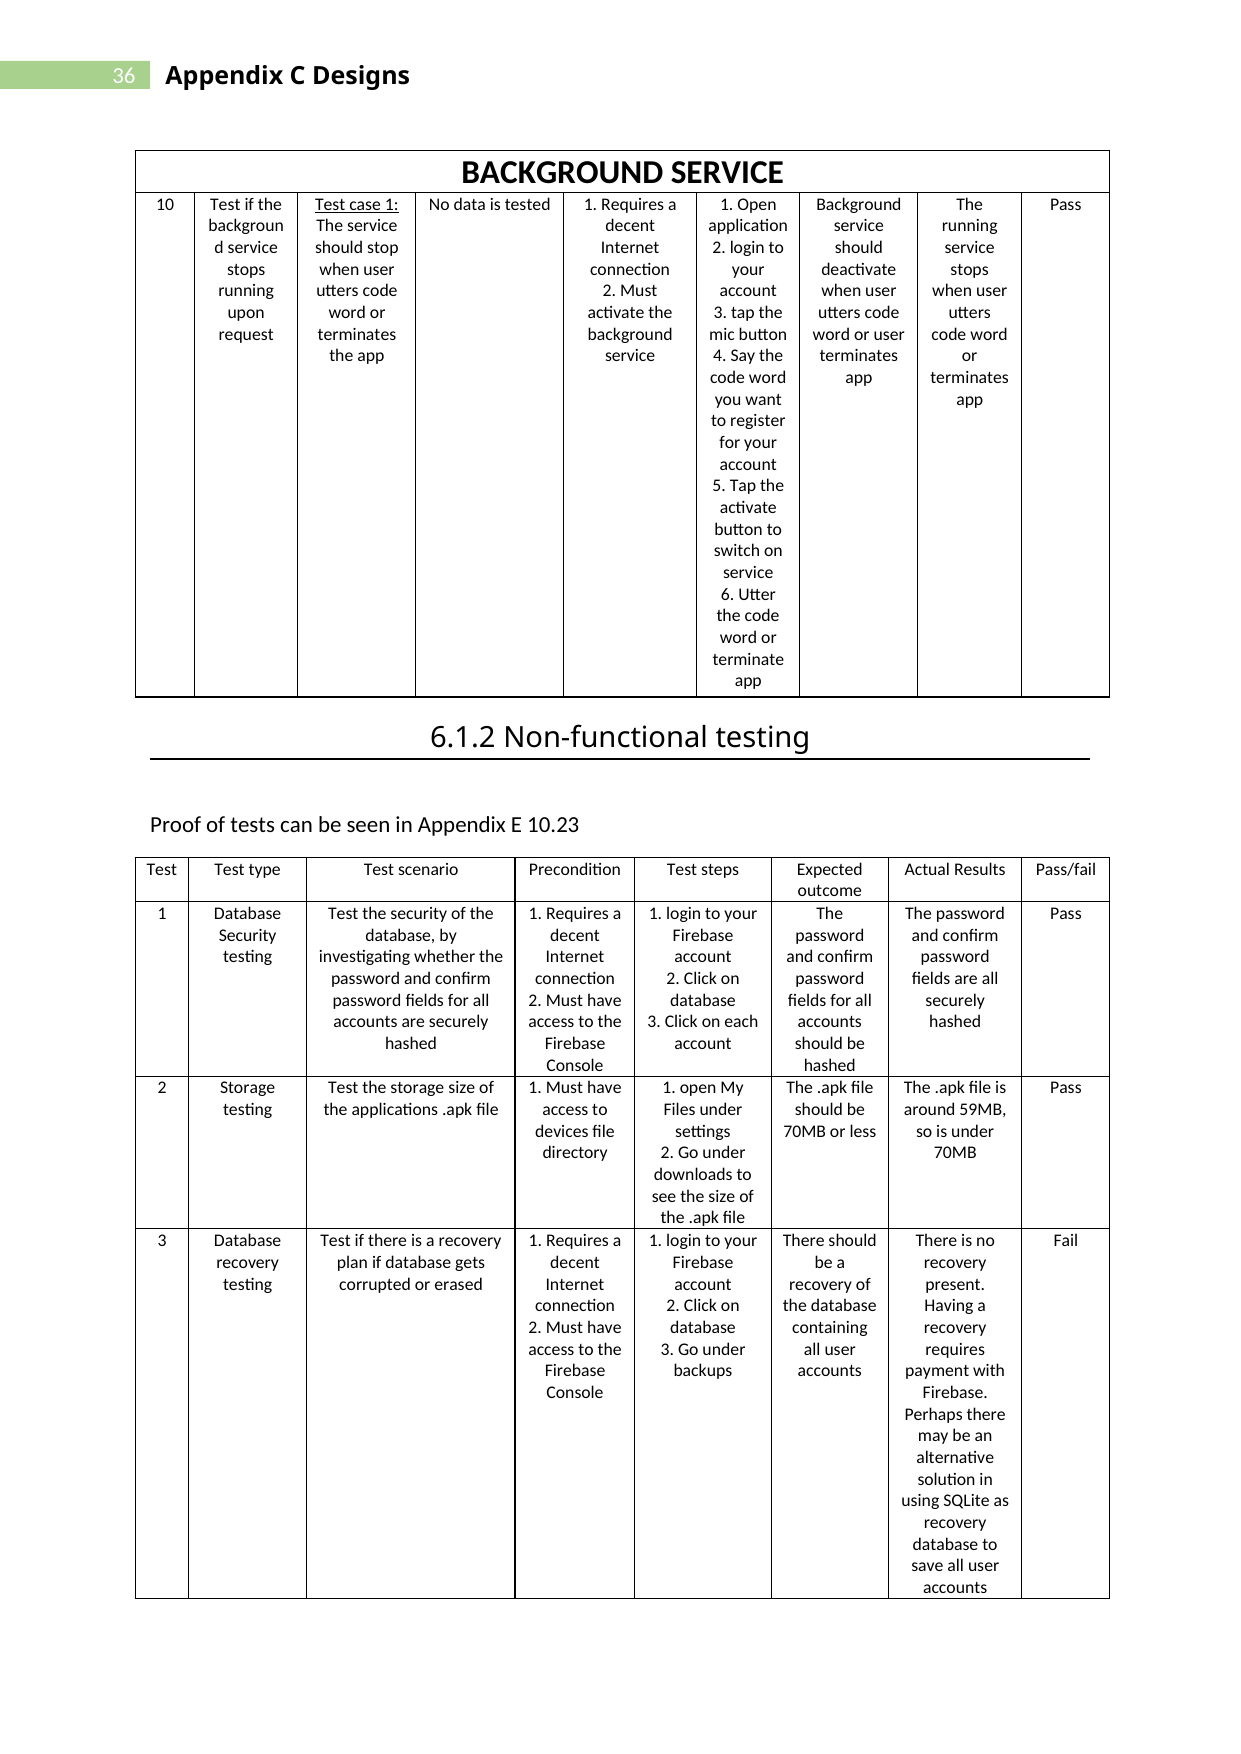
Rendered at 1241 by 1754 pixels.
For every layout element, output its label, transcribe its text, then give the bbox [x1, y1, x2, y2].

table_cell BACKGROUND SERVICE [136, 151, 1109, 192]
table_cell 1. Requires a decent Internet connection 2. Must have access to the Firebase Console [516, 902, 634, 1076]
table_cell 1 [136, 902, 188, 1076]
table_cell 1. login to your Firebase account 2. Click on database 3. Click on each account [635, 902, 771, 1076]
table_cell The .apk file is around 59MB, so is under 70MB [889, 1077, 1021, 1228]
table_header Test scenario [307, 858, 514, 901]
table_cell The password and confirm password fields for all accounts should be hashed [772, 902, 888, 1076]
table_cell The .apk file should be 70MB or less [772, 1077, 888, 1228]
table_cell 1. Open application 2. login to your account 3. tap the mic button 4. Say the code word you want to register for your account 5. Tap the activate button to switch on service 6. Utter the code word or terminate app [697, 193, 799, 696]
table_cell Database Security testing [189, 902, 306, 1076]
table_cell Test if the background service stops running upon request [195, 193, 297, 696]
table_cell Pass [1022, 193, 1109, 696]
table_cell There should be a recovery of the database containing all user accounts [772, 1229, 888, 1598]
table_cell Test the security of the database, by investigating whether the password and confirm password fields for all accounts are securely hashed [307, 902, 514, 1076]
table_cell 3 [136, 1229, 188, 1598]
table_cell Database recovery testing [189, 1229, 306, 1598]
subtitle Non-functional testing [150, 717, 1090, 758]
table_cell 1. open My Files under settings 2. Go under downloads to see the size of the .apk file [635, 1077, 771, 1228]
table_header Pass/fail [1022, 858, 1109, 901]
table_header Test type [189, 858, 306, 901]
table_header Actual Results [889, 858, 1021, 901]
table_cell The running service stops when user utters code word or terminates app [918, 193, 1021, 696]
table_cell 1. Requires a decent Internet connection 2. Must have access to the Firebase Console [516, 1229, 634, 1598]
table_cell 2 [136, 1077, 188, 1228]
table_header Test [136, 858, 188, 901]
table_cell 1. login to your Firebase account 2. Click on database 3. Go under backups [635, 1229, 771, 1598]
table_header Test steps [635, 858, 771, 901]
table_cell 1. Must have access to devices file directory [516, 1077, 634, 1228]
table_header Precondition [516, 858, 634, 901]
table_cell Background service should deactivate when user utters code word or user terminates app [800, 193, 917, 696]
table_cell Pass [1022, 902, 1109, 1076]
table_cell Test the storage size of the applications .apk file [307, 1077, 514, 1228]
text Proof of tests can be seen in Appendix E 10.23 [150, 810, 1090, 838]
table_cell There is no recovery present. Having a recovery requires payment with Firebase. Perhaps there may be an alternative solution in using SQLite as recovery database to save all user accounts [889, 1229, 1021, 1598]
table_cell No data is tested [416, 193, 563, 696]
table_cell Pass [1022, 1077, 1109, 1228]
table_cell 10 [136, 193, 194, 696]
table_cell Storage testing [189, 1077, 306, 1228]
table_cell Test case 1: The service should stop when user utters code word or terminates the app [298, 193, 415, 696]
table_cell Test if there is a recovery plan if database gets corrupted or erased [307, 1229, 514, 1598]
table_cell Fail [1022, 1229, 1109, 1598]
table_header Expected outcome [772, 858, 888, 901]
table_cell The password and confirm password fields are all securely hashed [889, 902, 1021, 1076]
table_cell 1. Requires a decent Internet connection 2. Must activate the background service [564, 193, 696, 696]
